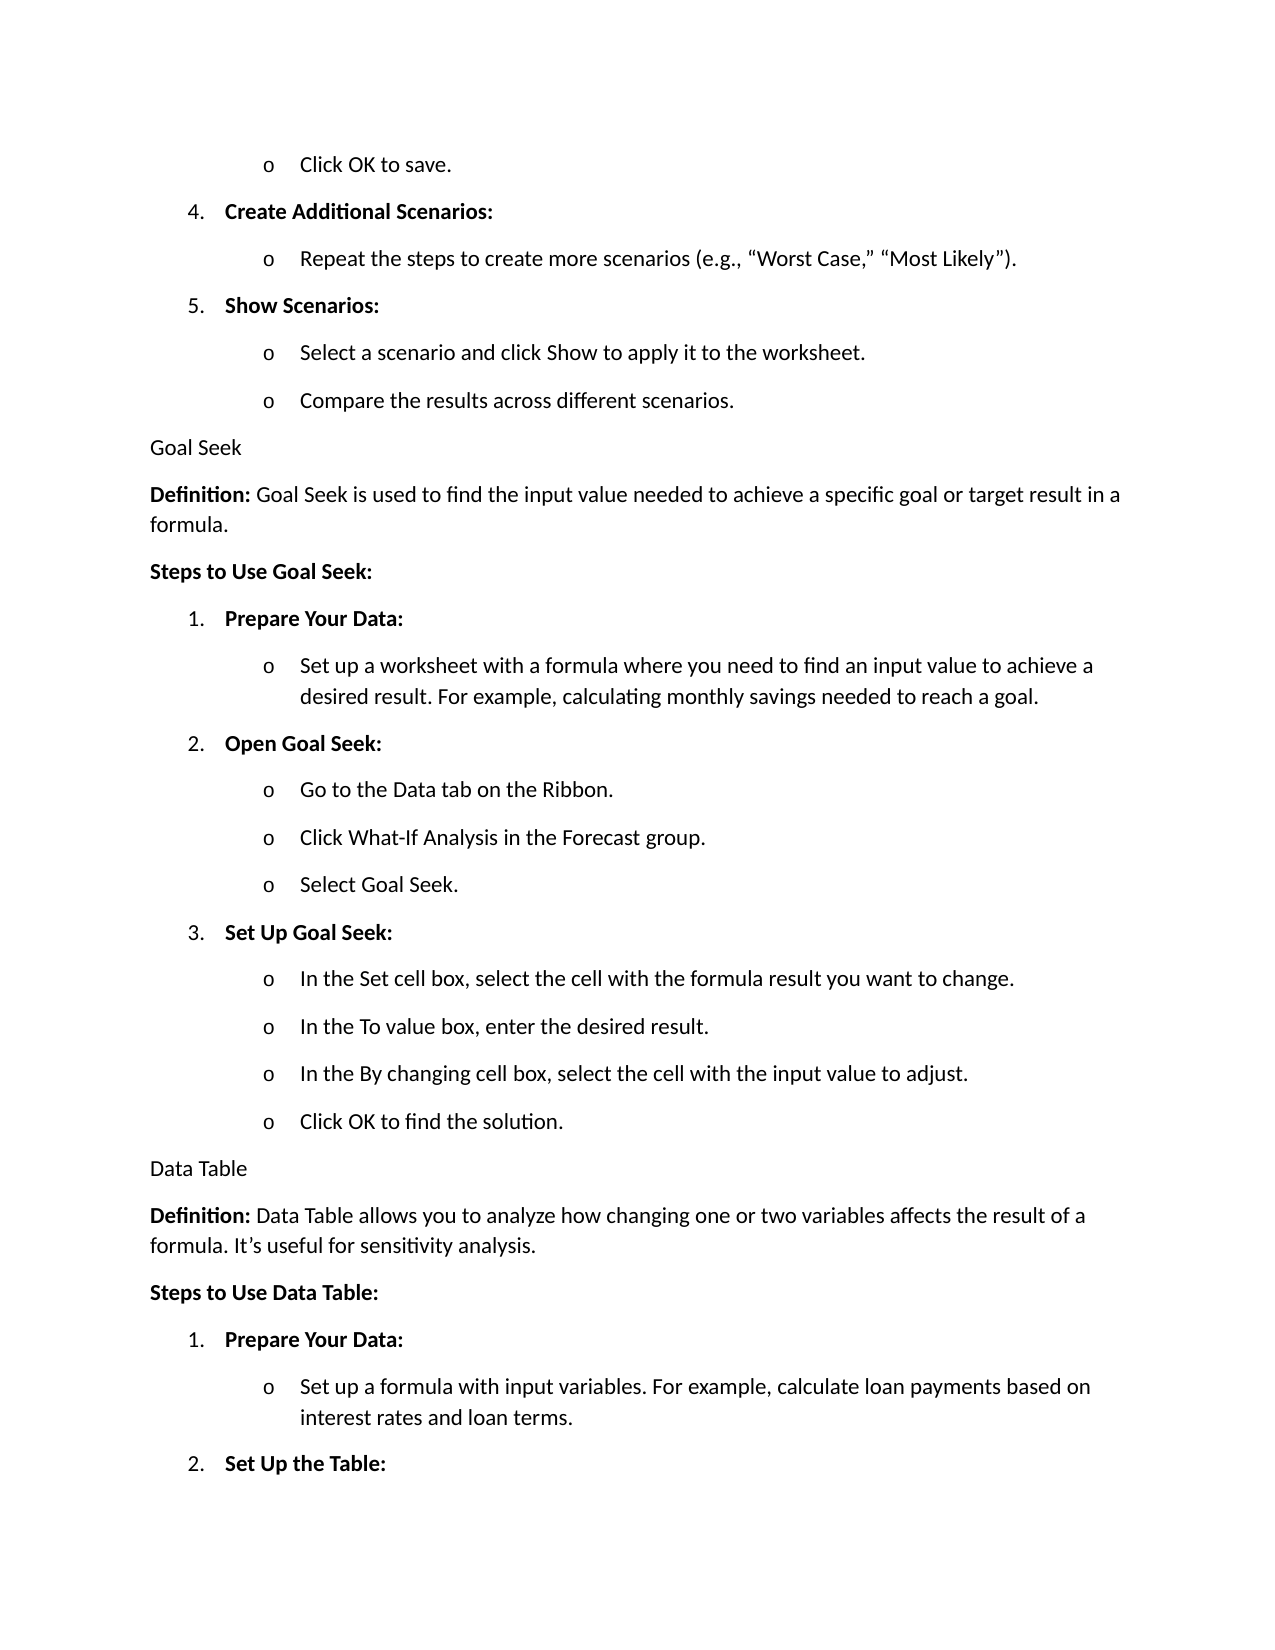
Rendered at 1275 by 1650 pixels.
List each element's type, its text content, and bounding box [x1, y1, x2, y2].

list Set Up Goal Seek: [187, 918, 1125, 946]
list Prepare Your Data: [187, 604, 1125, 632]
list Repeat the steps to create more scenarios (e.g., “Worst Case,” “Most Likely”). [262, 244, 1125, 273]
list Show Scenarios: [187, 292, 1125, 320]
list Go to the Data tab on the Ribbon. [262, 776, 1125, 804]
list In the By changing cell box, select the cell with the input value to adjust. [262, 1059, 1125, 1088]
list Open Goal Seek: [187, 729, 1125, 757]
text Definition: Data Table allows you to analyze how changing one or two variables affects the result of a formula. It’s useful for sensitivity analysis. [150, 1201, 1125, 1259]
list Select Goal Seek. [262, 870, 1125, 899]
list In the Set cell box, select the cell with the formula result you want to change. [262, 964, 1125, 993]
text Goal Seek [150, 433, 1125, 461]
text Steps to Use Data Table: [150, 1278, 1125, 1306]
list Set Up the Table: [187, 1449, 1125, 1477]
list Click OK to find the solution. [262, 1107, 1125, 1135]
text Definition: Goal Seek is used to find the input value needed to achieve a specific goal or target result in a formula. [150, 480, 1125, 538]
list Set up a worksheet with a formula where you need to find an input value to achieve a desired result. For example, calculating monthly savings needed to reach a goal. [262, 651, 1125, 710]
list In the To value box, enter the desired result. [262, 1012, 1125, 1041]
list Select a scenario and click Show to apply it to the worksheet. [262, 338, 1125, 367]
list Set up a formula with input variables. For example, calculate loan payments based on interest rates and loan terms. [262, 1372, 1125, 1431]
list Compare the results across different scenarios. [262, 386, 1125, 414]
text Data Table [150, 1154, 1125, 1182]
list Create Additional Scenarios: [187, 197, 1125, 225]
text Steps to Use Goal Seek: [150, 557, 1125, 585]
list Prepare Your Data: [187, 1325, 1125, 1353]
list Click OK to save. [262, 150, 1125, 178]
list Click What-If Analysis in the Forecast group. [262, 823, 1125, 851]
